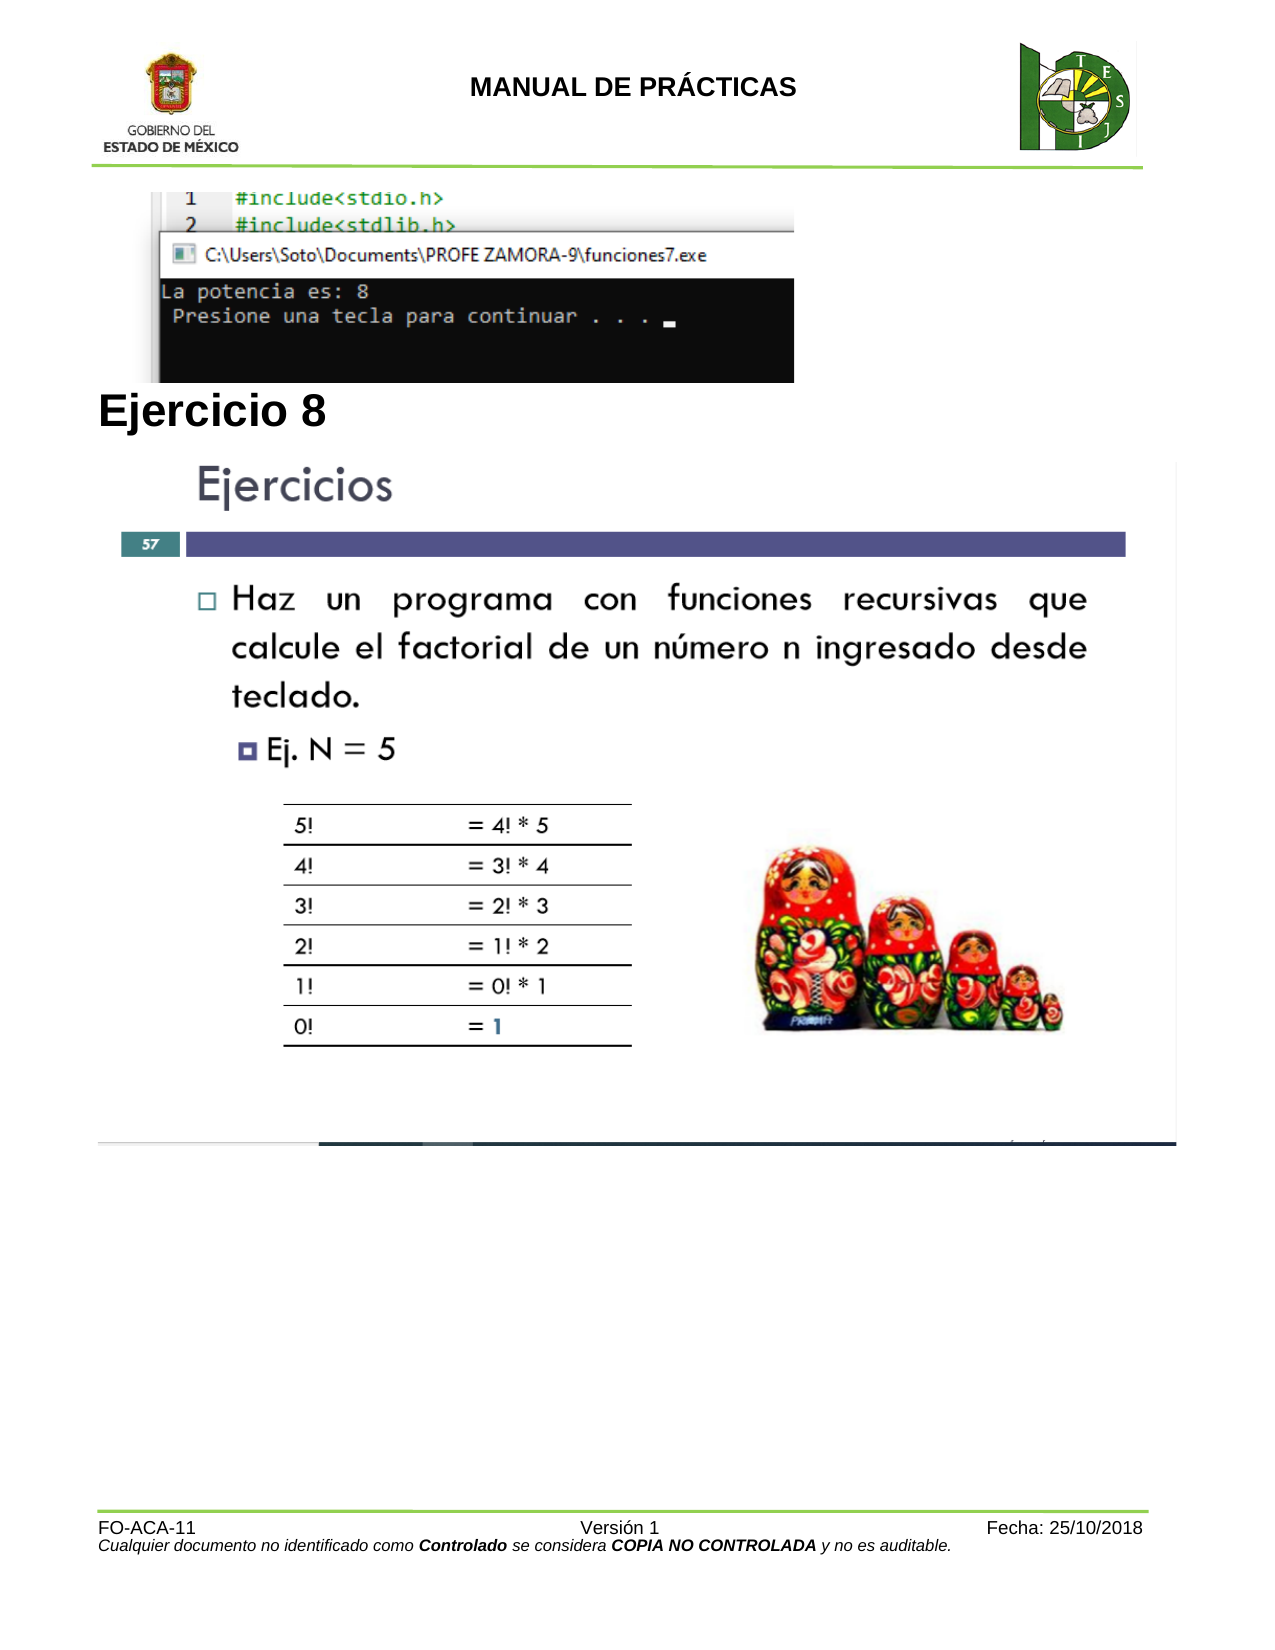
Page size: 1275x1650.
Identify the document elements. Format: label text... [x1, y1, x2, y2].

picture [97, 192, 795, 383]
picture [95, 42, 241, 161]
picture [1018, 41, 1137, 157]
picture [97, 462, 1177, 1146]
text Ejercicio 8 [98, 383, 1183, 436]
